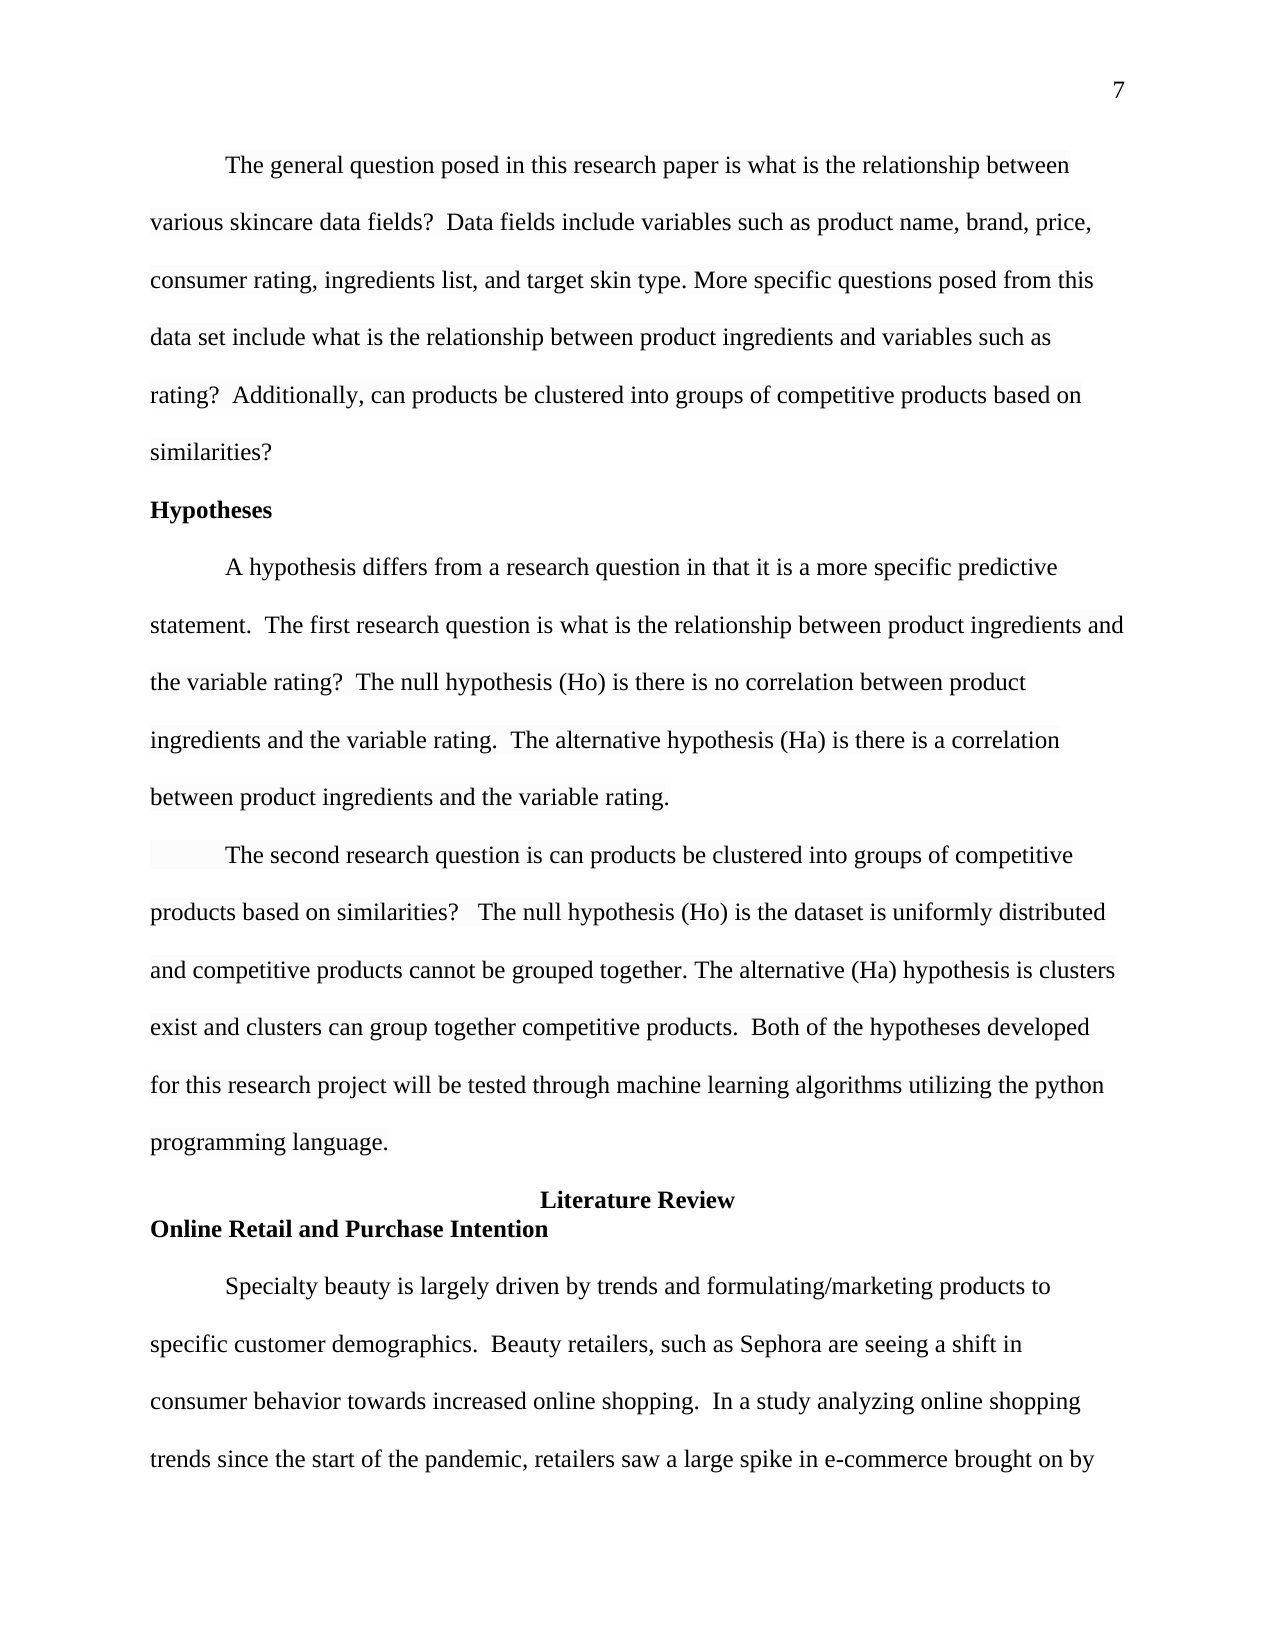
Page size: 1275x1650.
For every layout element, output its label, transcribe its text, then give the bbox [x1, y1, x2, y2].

text Hypotheses [150, 495, 1125, 524]
text A hypothesis differs from a research question in that it is a more specific predictive statement. The first research question is what is the relationship between product ingredients and the variable rating? The null hypothesis (Ho) is there is no correlation between product ingredients and the variable rating. The alternative hypothesis (Ha) is there is a correlation between product ingredients and the variable rating. [150, 552, 1125, 811]
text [150, 1271, 1125, 1472]
text Online Retail and Purchase Intention [150, 1214, 1125, 1242]
text The general question posed in this research paper is what is the relationship between various skincare data fields? Data fields include variables such as product name, brand, price, consumer rating, ingredients list, and target skin type. More specific questions posed from this data set include what is the relationship between product ingredients and variables such as rating? Additionally, can products be clustered into groups of competitive products based on similarities? [150, 150, 1125, 466]
text Literature Review [150, 1185, 1125, 1214]
text The second research question is can products be clustered into groups of competitive products based on similarities? The null hypothesis (Ho) is the dataset is uniformly distributed and competitive products cannot be grouped together. The alternative (Ha) hypothesis is clusters exist and clusters can group together competitive products. Both of the hypotheses developed for this research project will be tested through machine learning algorithms utilizing the python programming language. [150, 840, 1125, 1156]
